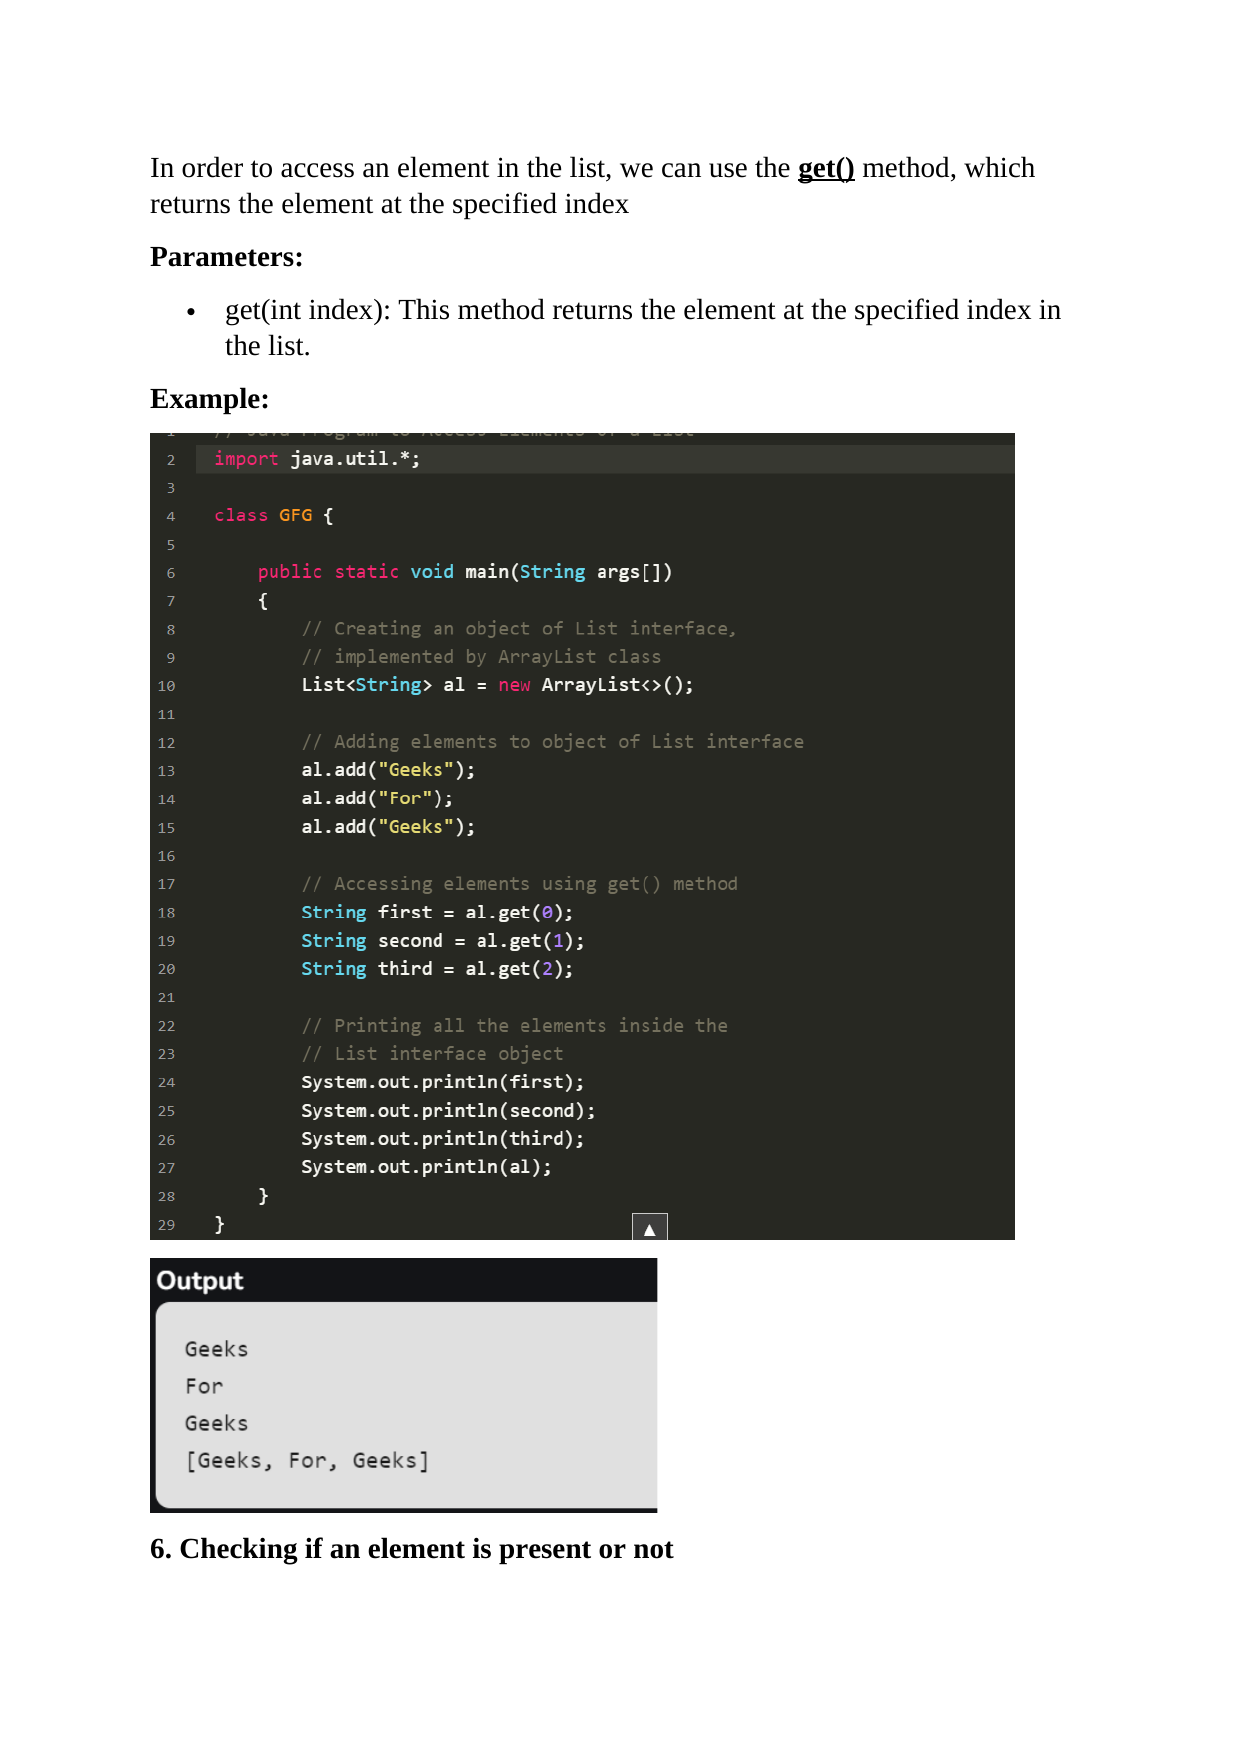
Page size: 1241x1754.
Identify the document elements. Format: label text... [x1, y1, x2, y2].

text Example: [150, 381, 1090, 414]
text In order to access an element in the list, we can use the get() method, which returns the element at the specified index [150, 150, 1090, 220]
list get(int index): This method returns the element at the specified index in the list. [187, 292, 1090, 361]
text 6. Checking if an element is present or not [150, 1531, 1090, 1565]
picture [150, 1258, 658, 1513]
text Parameters: [150, 239, 1090, 272]
picture [150, 433, 1015, 1240]
